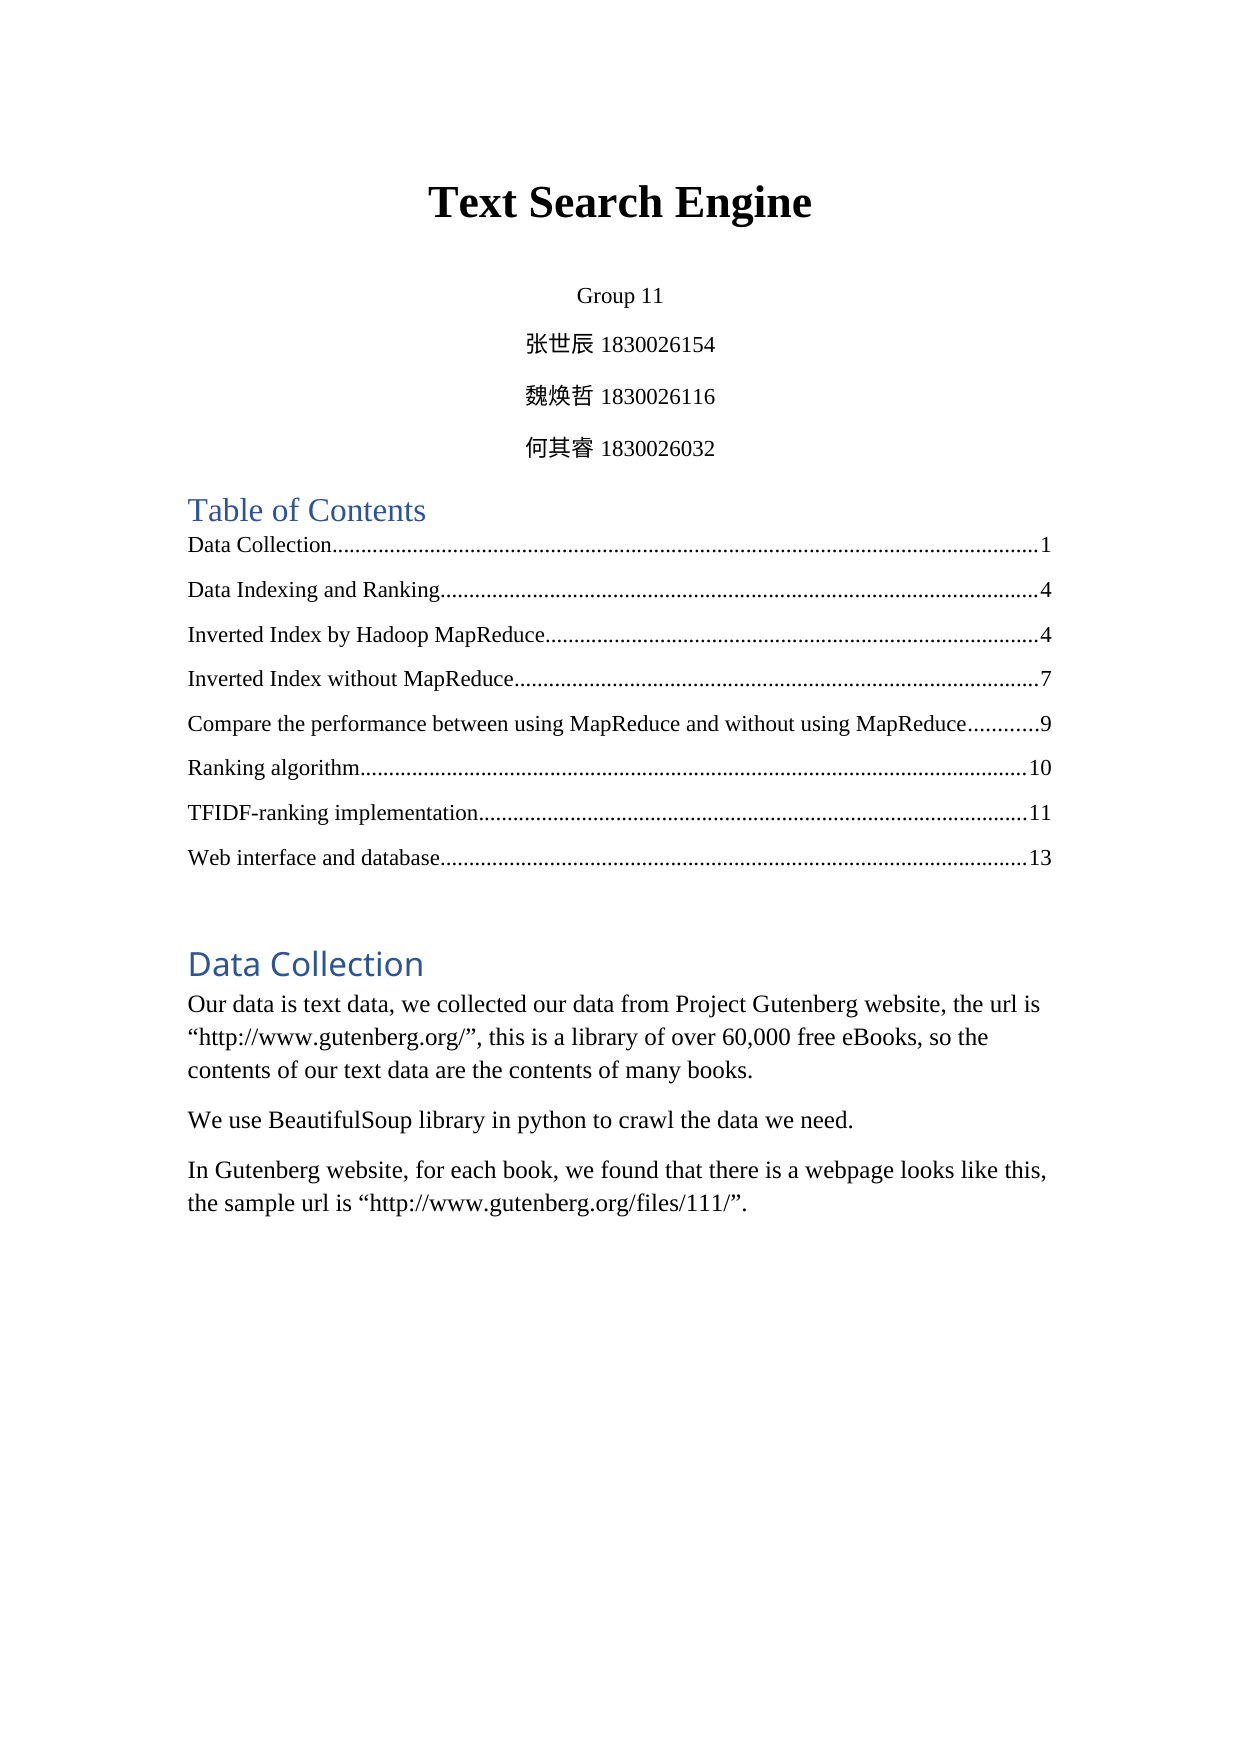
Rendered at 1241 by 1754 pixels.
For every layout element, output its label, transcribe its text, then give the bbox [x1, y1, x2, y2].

text Group 11 [187, 282, 1053, 308]
text 张世辰 1830026154 [187, 326, 1053, 359]
title Text Search Engine [187, 175, 1053, 228]
text 魏焕哲 1830026116 [187, 378, 1053, 411]
text In Gutenberg website, for each book, we found that there is a webpage looks like this, the sample url is “http://www.gutenberg.org/files/111/”. [187, 1155, 1053, 1216]
subtitle Data Collection [187, 941, 1053, 987]
text 何其睿 1830026032 [187, 430, 1053, 463]
text Our data is text data, we collected our data from Project Gutenberg website, the url is “http://www.gutenberg.org/”, this is a library of over 60,000 free eBooks, so the contents of our text data are the contents of many books. [187, 989, 1053, 1084]
text We use BeautifulSoup library in python to crawl the data we need. [187, 1105, 1053, 1134]
